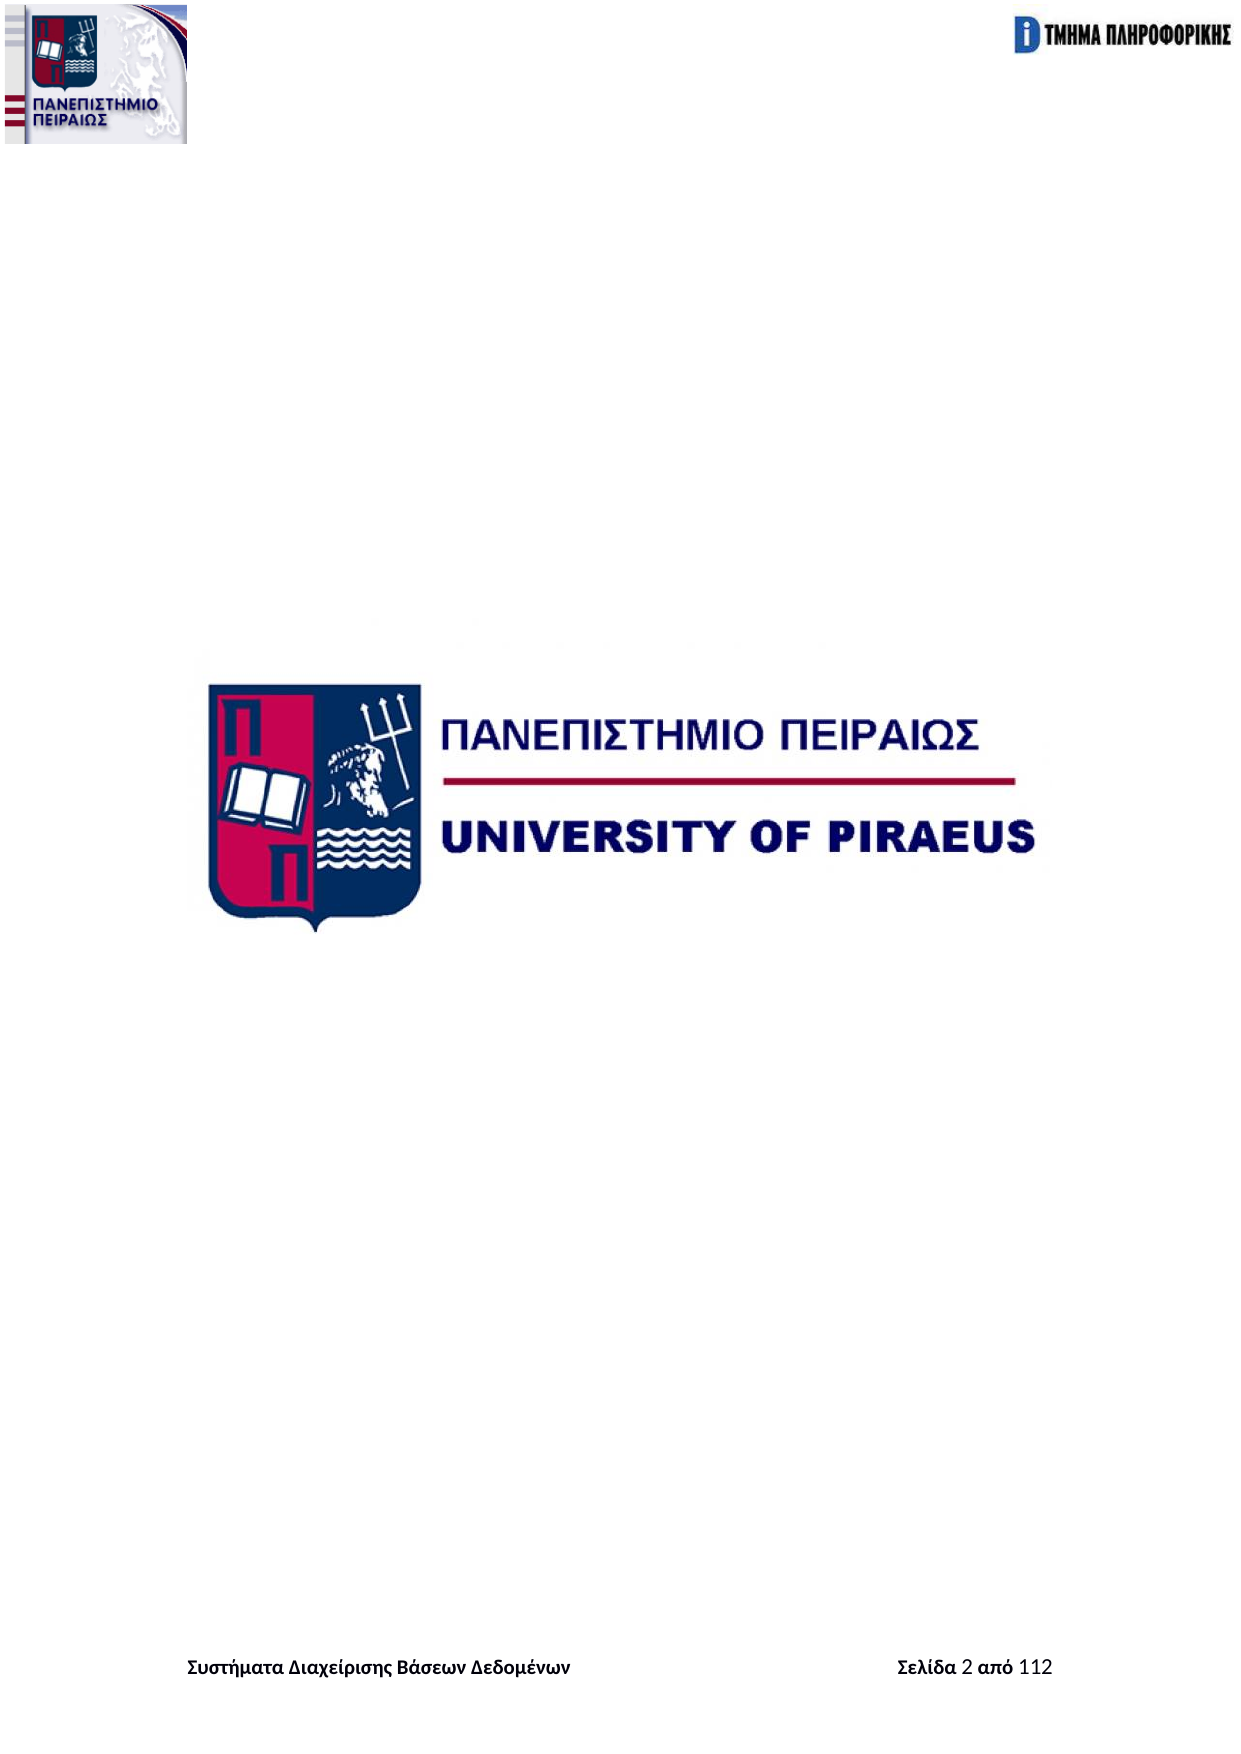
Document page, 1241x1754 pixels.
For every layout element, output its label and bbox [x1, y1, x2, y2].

picture [186, 564, 1053, 1038]
picture [1012, 4, 1234, 67]
picture [4, 4, 187, 144]
